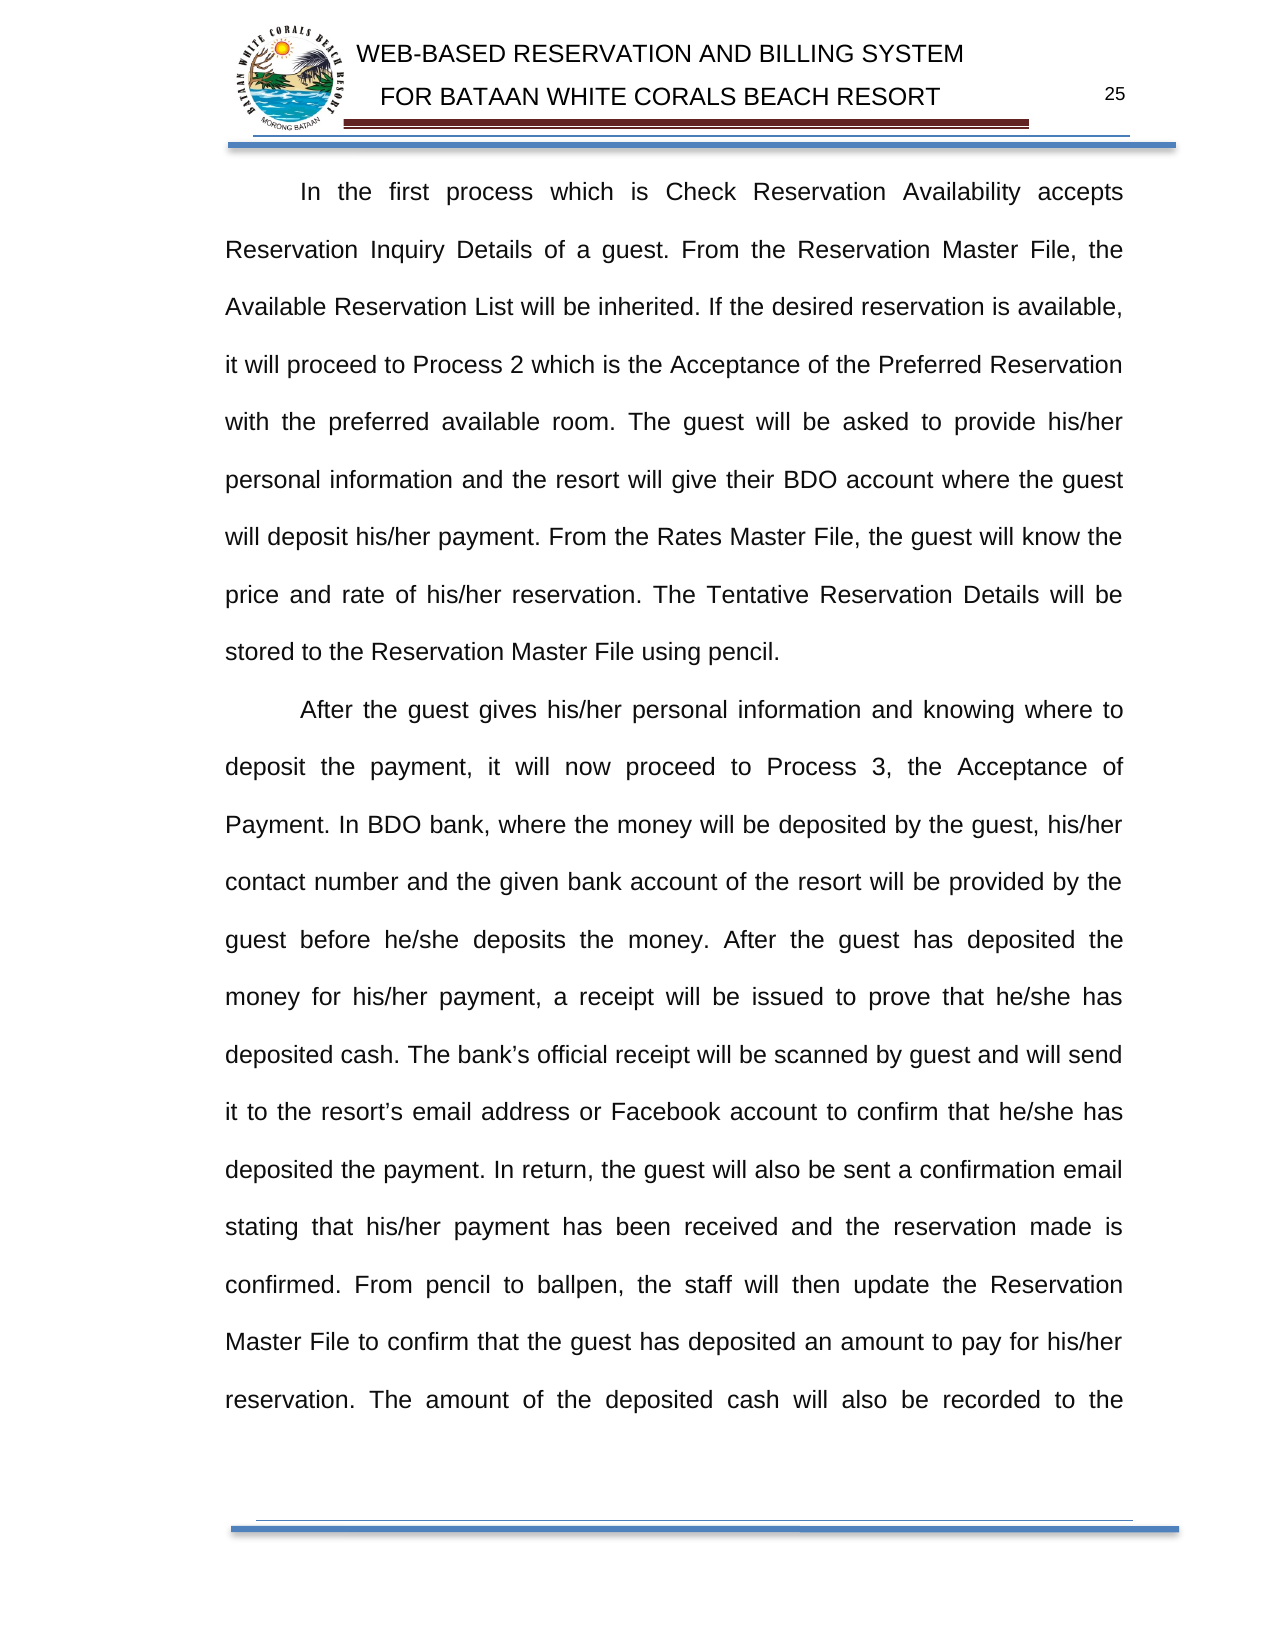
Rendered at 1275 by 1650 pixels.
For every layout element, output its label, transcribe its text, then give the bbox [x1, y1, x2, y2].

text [225, 695, 1125, 1413]
text In the first process which is Check Reservation Availability accepts Reservation Inquiry Details of a guest. From the Reservation Master File, the Available Reservation List will be inherited. If the desired reservation is available, it will proceed to Process 2 which is the Acceptance of the Preferred Reservation with the preferred available room. The guest will be asked to provide his/her personal information and the resort will give their BDO account where the guest will deposit his/her payment. From the Rates Master File, the guest will know the price and rate of his/her reservation. The Tentative Reservation Details will be stored to the Reservation Master File using pencil. [225, 177, 1125, 666]
picture [234, 20, 344, 130]
